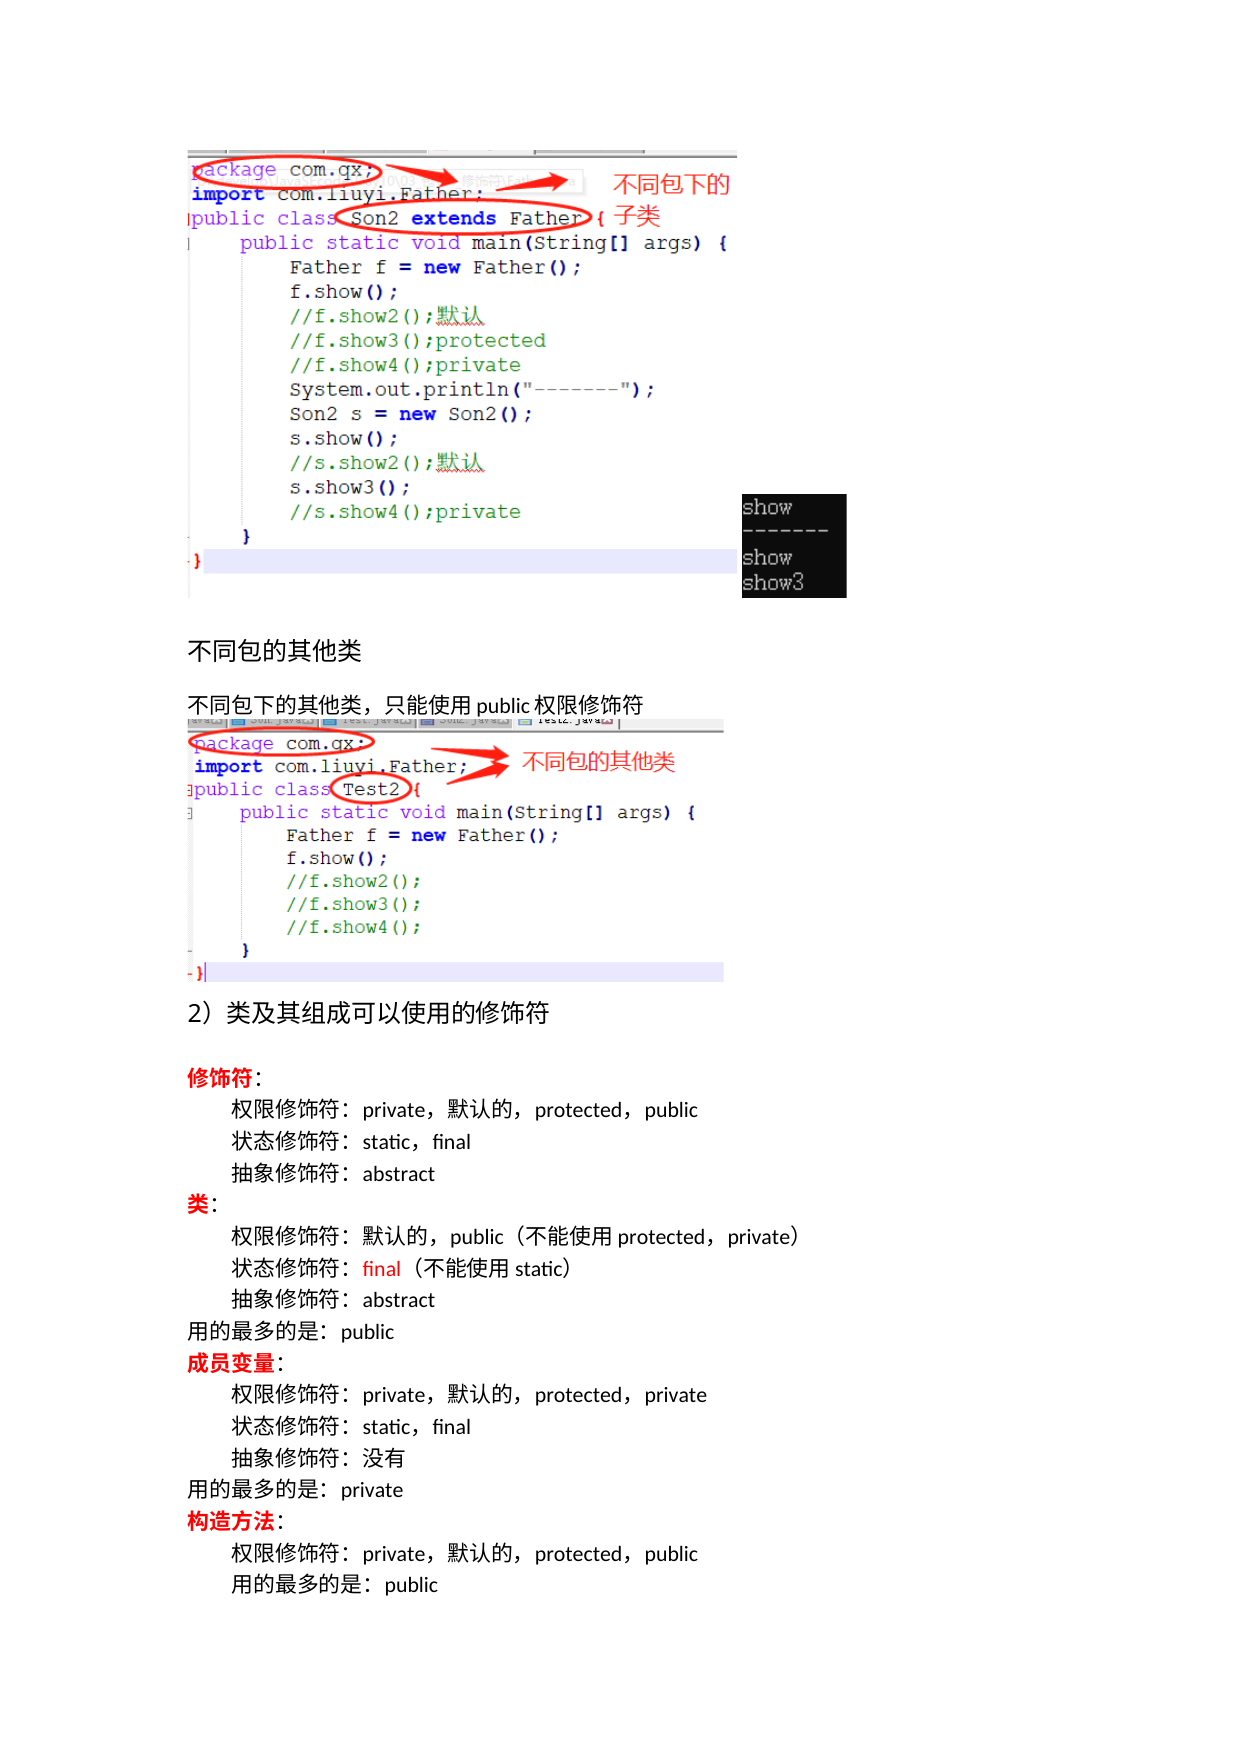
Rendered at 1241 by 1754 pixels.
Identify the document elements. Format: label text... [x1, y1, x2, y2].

text 抽象修饰符：abstract [187, 1156, 1053, 1187]
text 状态修饰符：static，final [187, 1409, 1053, 1441]
text 不同包下的其他类，只能使用public权限修饰符 [187, 688, 1053, 720]
text 权限修饰符：private，默认的，protected，private [187, 1377, 1053, 1409]
text 修饰符： [187, 1061, 1053, 1092]
text 用的最多的是：public [187, 1314, 1053, 1346]
picture [187, 719, 724, 982]
text 权限修饰符：private，默认的，protected，public [187, 1536, 1053, 1567]
subtitle 不同包的其他类 [187, 631, 1053, 667]
text 类： [187, 1187, 1053, 1219]
text 用的最多的是：public [187, 1567, 1053, 1599]
text 抽象修饰符：没有 [187, 1441, 1053, 1472]
text 2）类及其组成可以使用的修饰符 [187, 994, 1053, 1030]
text 状态修饰符：static，final [187, 1124, 1053, 1156]
text 权限修饰符：默认的，public（不能使用protected，private） [187, 1219, 1053, 1251]
text 权限修饰符：private，默认的，protected，public [187, 1092, 1053, 1124]
picture [742, 494, 847, 598]
text 用的最多的是：private [187, 1472, 1053, 1504]
text 状态修饰符：final（不能使用static） [187, 1251, 1053, 1282]
text 抽象修饰符：abstract [187, 1282, 1053, 1314]
text 成员变量： [187, 1346, 1053, 1377]
picture [187, 150, 738, 598]
text 构造方法： [187, 1504, 1053, 1536]
